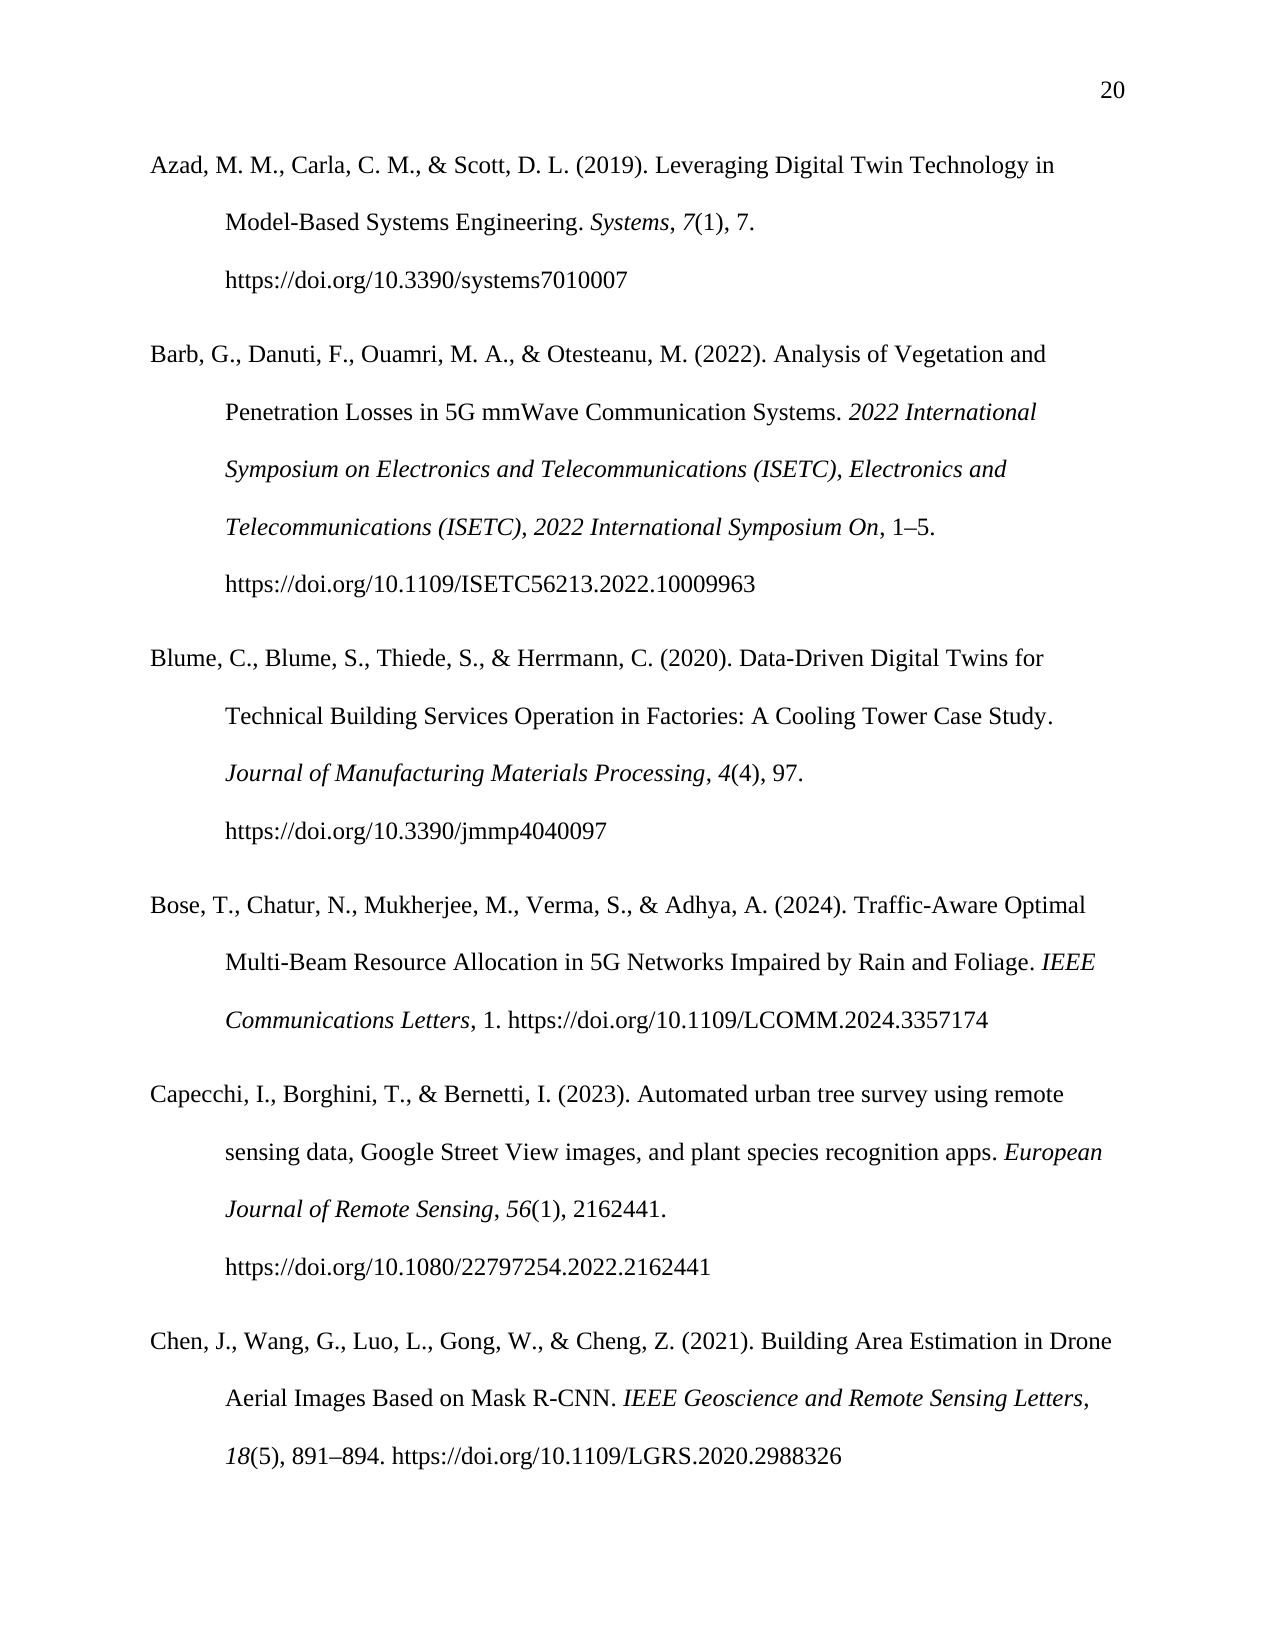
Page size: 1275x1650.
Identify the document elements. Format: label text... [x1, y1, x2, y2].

text Blume, C., Blume, S., Thiede, S., & Herrmann, C. (2020). Data-Driven Digital Twins for Technical Building Services Operation in Factories: A Cooling Tower Case Study. Journal of Manufacturing Materials Processing, 4(4), 97. https://doi.org/10.3390/jmmp4040097 [85, 643, 1125, 844]
text Azad, M. M., Carla, C. M., & Scott, D. L. (2019). Leveraging Digital Twin Technology in Model-Based Systems Engineering. Systems, 7(1), 7. https://doi.org/10.3390/systems7010007 [150, 150, 1125, 294]
text Chen, J., Wang, G., Luo, L., Gong, W., & Cheng, Z. (2021). Building Area Estimation in Drone Aerial Images Based on Mask R-CNN. IEEE Geoscience and Remote Sensing Letters, 18(5), 891–894. https://doi.org/10.1109/LGRS.2020.2988326 [85, 1326, 1125, 1469]
text Barb, G., Danuti, F., Ouamri, M. A., & Otesteanu, M. (2022). Analysis of Vegetation and Penetration Losses in 5G mmWave Communication Systems. 2022 International Symposium on Electronics and Telecommunications (ISETC), Electronics and Telecommunications (ISETC), 2022 International Symposium On, 1–5. https://doi.org/10.1109/ISETC56213.2022.10009963 [85, 339, 1125, 598]
text Capecchi, I., Borghini, T., & Bernetti, I. (2023). Automated urban tree survey using remote sensing data, Google Street View images, and plant species recognition apps. European Journal of Remote Sensing, 56(1), 2162441. https://doi.org/10.1080/22797254.2022.2162441 [85, 1079, 1125, 1280]
text Bose, T., Chatur, N., Mukherjee, M., Verma, S., & Adhya, A. (2024). Traffic-Aware Optimal Multi-Beam Resource Allocation in 5G Networks Impaired by Rain and Foliage. IEEE Communications Letters, 1. https://doi.org/10.1109/LCOMM.2024.3357174 [85, 890, 1125, 1034]
